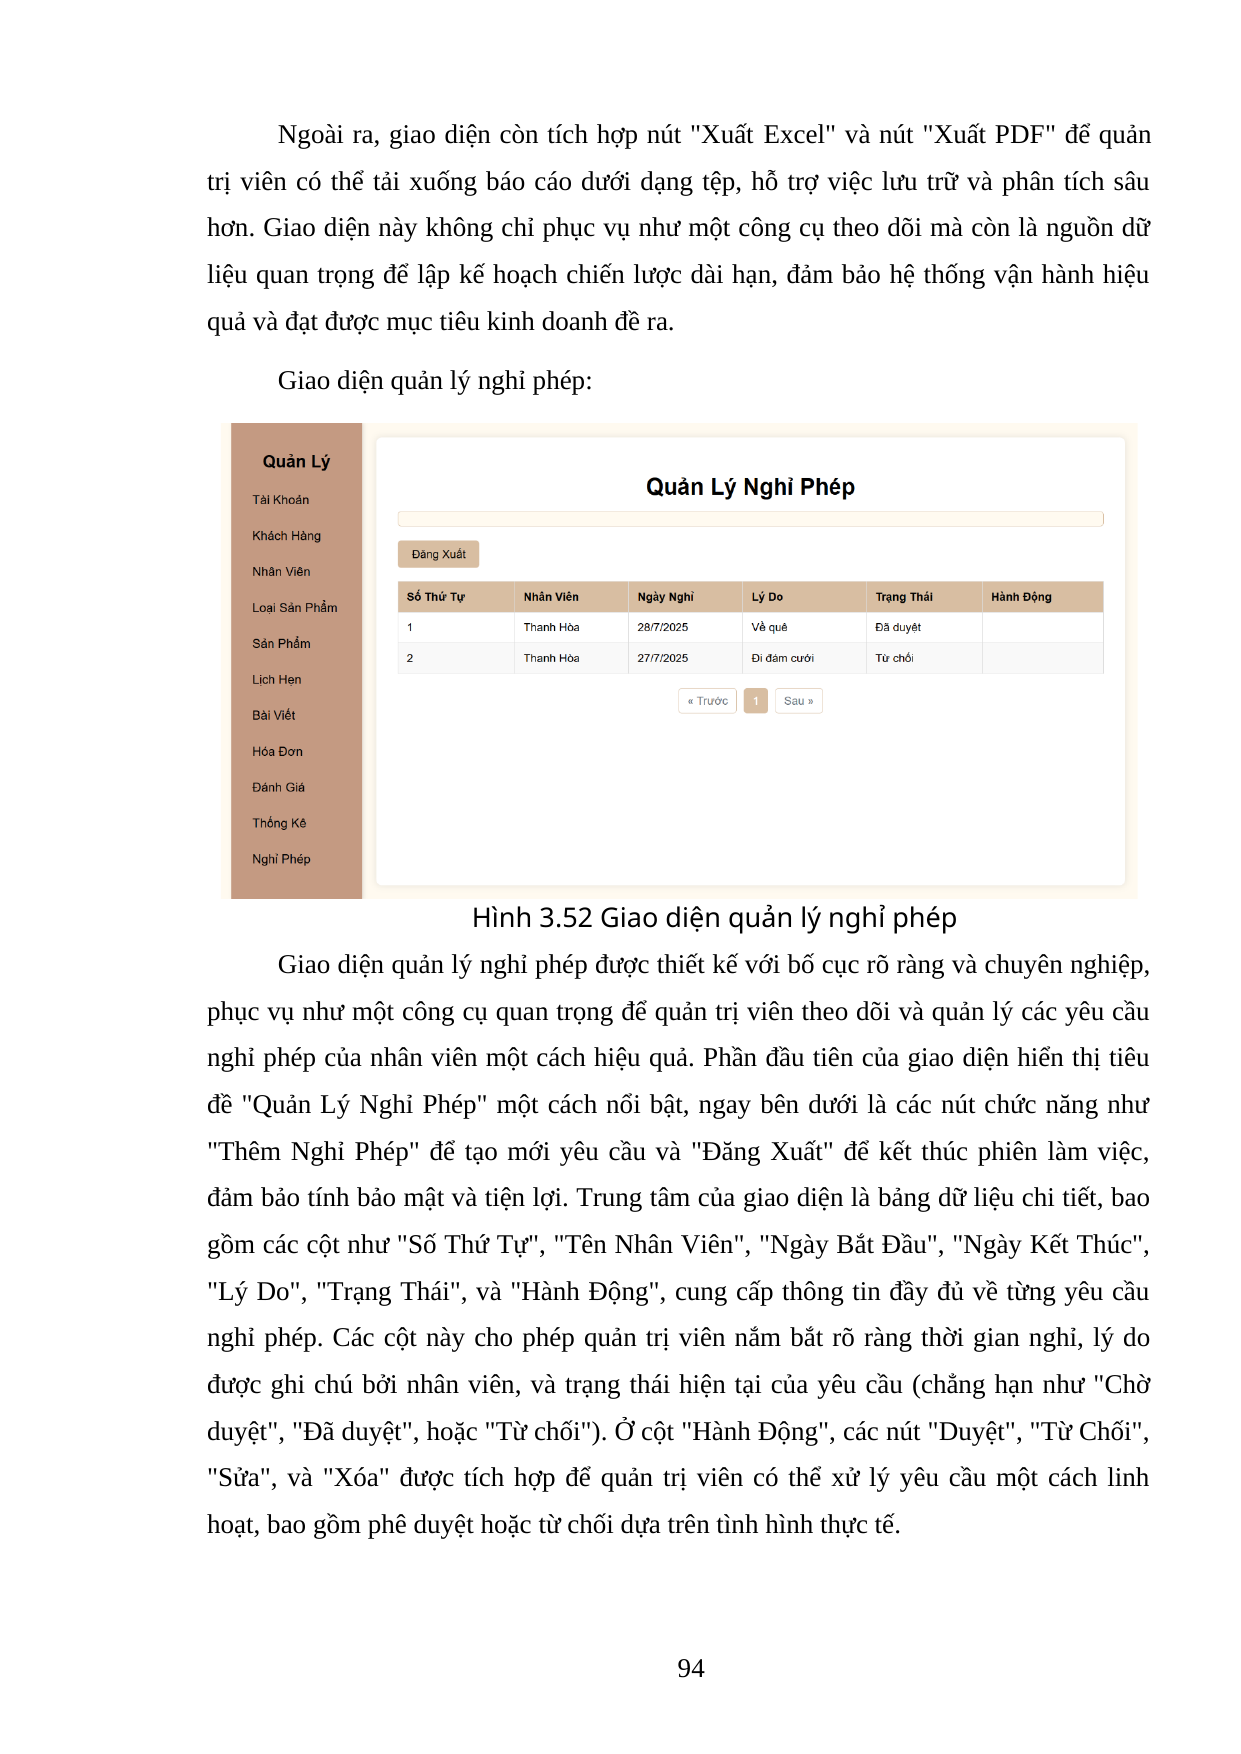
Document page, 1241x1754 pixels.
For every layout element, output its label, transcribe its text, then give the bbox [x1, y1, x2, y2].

text Giao diện quản lý nghỉ phép được thiết kế với bố cục rõ ràng và chuyên nghiệp, phục vụ như một công cụ quan trọng để quản trị viên theo dõi và quản lý các yêu cầu nghỉ phép của nhân viên một cách hiệu quả. Phần đầu tiên của giao diện hiển thị tiêu đề "Quản Lý Nghỉ Phép" một cách nổi bật, ngay bên dưới là các nút chức năng như "Thêm Nghỉ Phép" để tạo mới yêu cầu và "Đăng Xuất" để kết thúc phiên làm việc, đảm bảo tính bảo mật và tiện lợi. Trung tâm của giao diện là bảng dữ liệu chi tiết, bao gồm các cột như "Số Thứ Tự", "Tên Nhân Viên", "Ngày Bắt Đầu", "Ngày Kết Thúc", "Lý Do", "Trạng Thái", và "Hành Động", cung cấp thông tin đầy đủ về từng yêu cầu nghỉ phép. Các cột này cho phép quản trị viên nắm bắt rõ ràng thời gian nghỉ, lý do được ghi chú bởi nhân viên, và trạng thái hiện tại của yêu cầu (chẳng hạn như "Chờ duyệt", "Đã duyệt", hoặc "Từ chối"). Ở cột "Hành Động", các nút "Duyệt", "Từ Chối", "Sửa", và "Xóa" được tích hợp để quản trị viên có thể xử lý yêu cầu một cách linh hoạt, bao gồm phê duyệt hoặc từ chối dựa trên tình hình thực tế. [207, 948, 1152, 1539]
text Giao diện quản lý nghỉ phép: [207, 364, 1152, 395]
picture [220, 423, 1138, 899]
text Ngoài ra, giao diện còn tích hợp nút "Xuất Excel" và nút "Xuất PDF" để quản trị viên có thể tải xuống báo cáo dưới dạng tệp, hỗ trợ việc lưu trữ và phân tích sâu hơn. Giao diện này không chỉ phục vụ như một công cụ theo dõi mà còn là nguồn dữ liệu quan trọng để lập kế hoạch chiến lược dài hạn, đảm bảo hệ thống vận hành hiệu quả và đạt được mục tiêu kinh doanh đề ra. [207, 118, 1152, 336]
